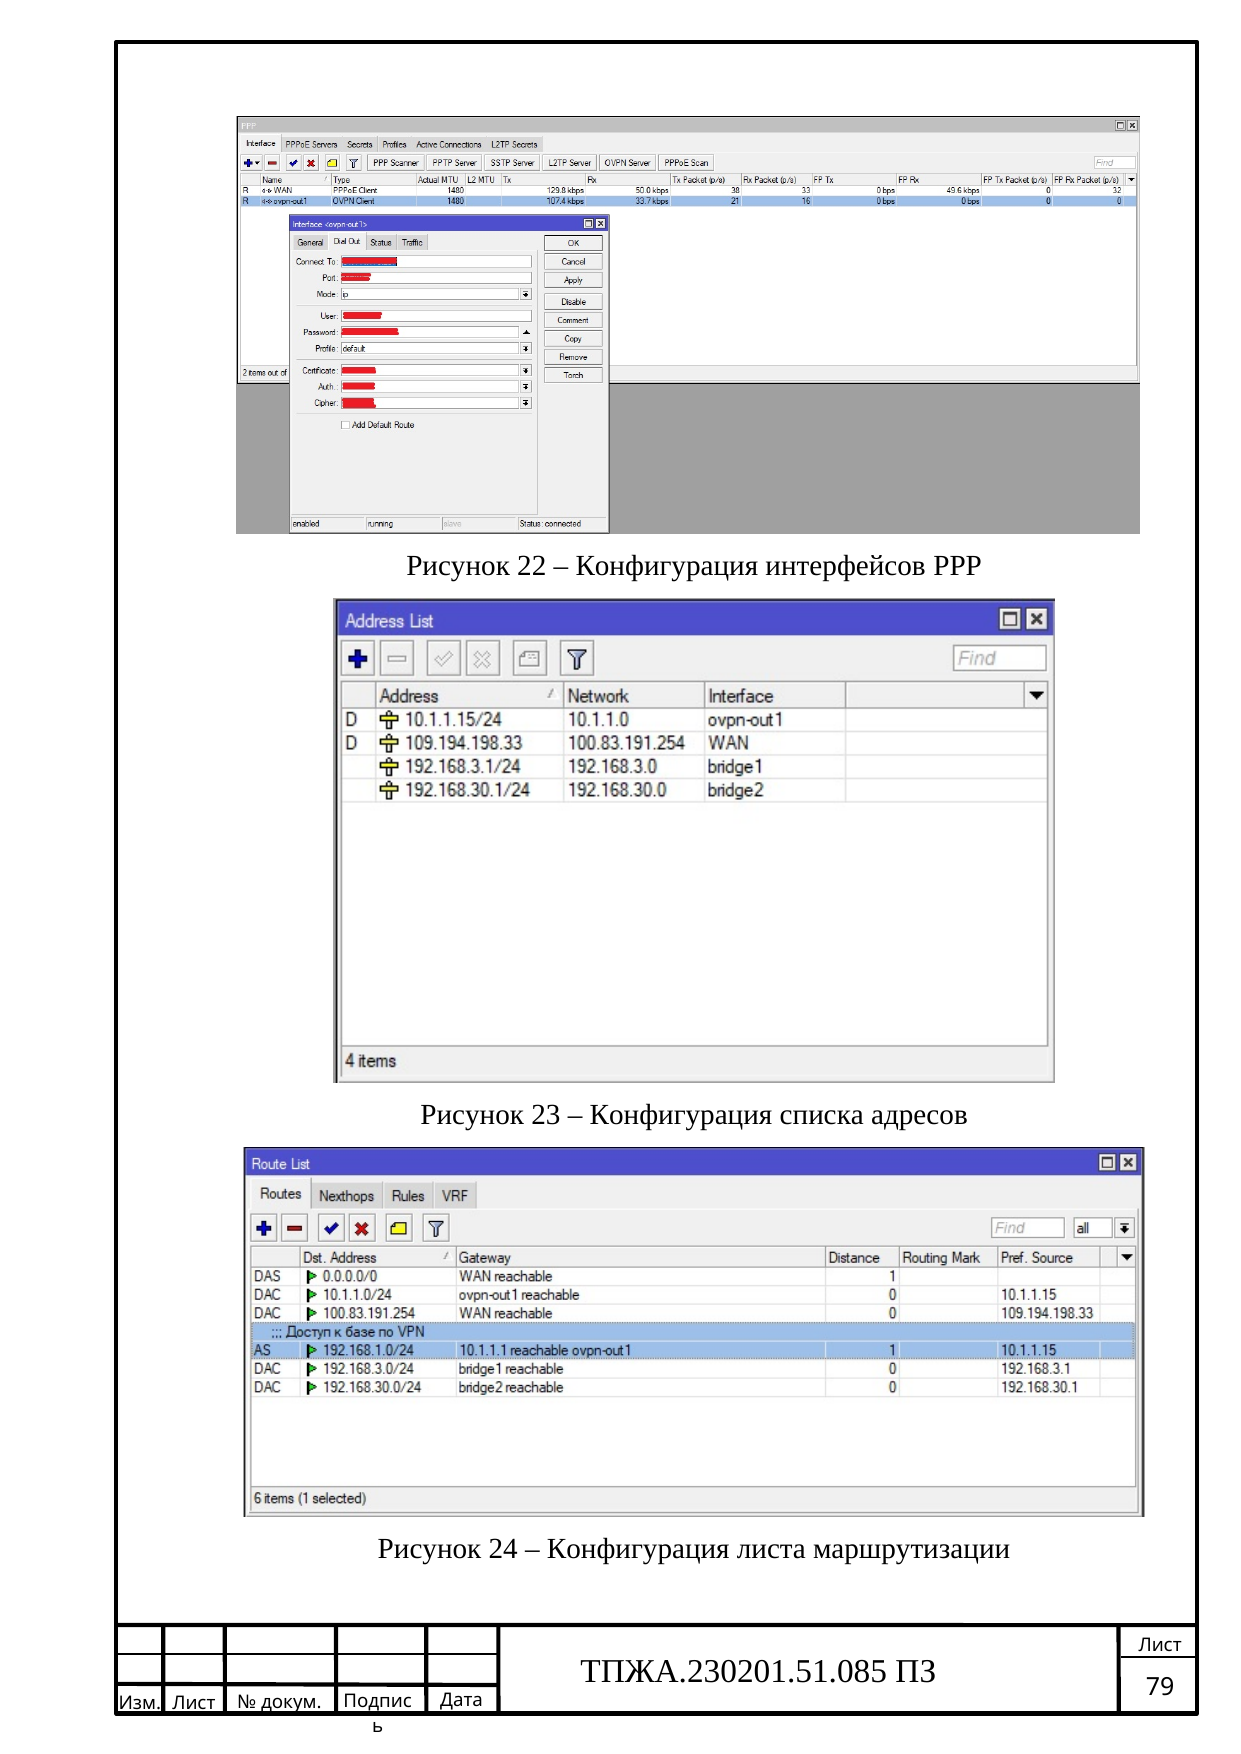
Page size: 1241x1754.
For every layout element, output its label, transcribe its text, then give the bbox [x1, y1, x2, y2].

picture [243, 1147, 1145, 1517]
picture [236, 116, 1140, 534]
picture [333, 598, 1055, 1083]
text Рисунок 24 – Конфигурация листа маршрутизации [162, 1531, 1152, 1564]
text Рисунок 23 – Конфигурация списка адресов [162, 1097, 1152, 1131]
text Рисунок 22 – Конфигурация интерфейсов PPP [162, 548, 1152, 582]
